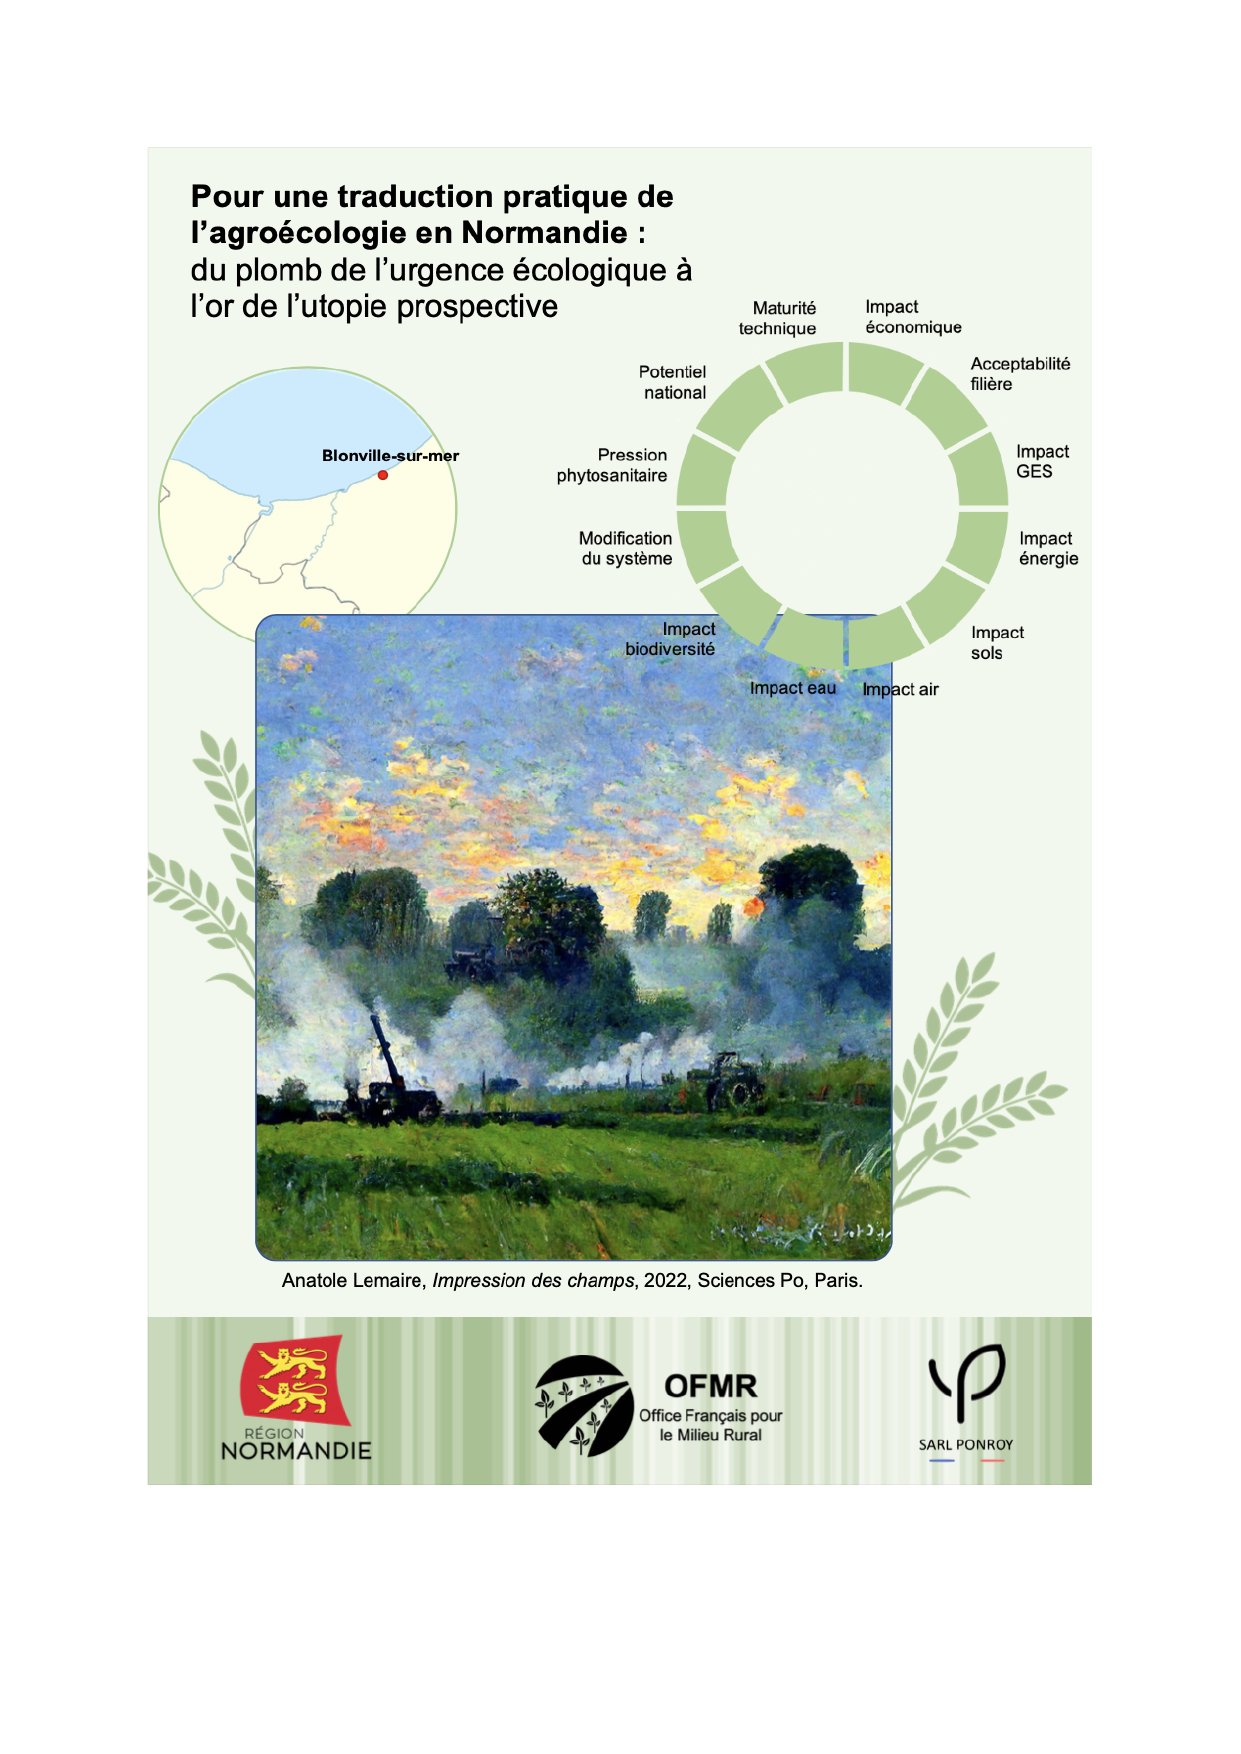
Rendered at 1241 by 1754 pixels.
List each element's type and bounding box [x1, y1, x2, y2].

picture [147, 147, 1092, 1485]
